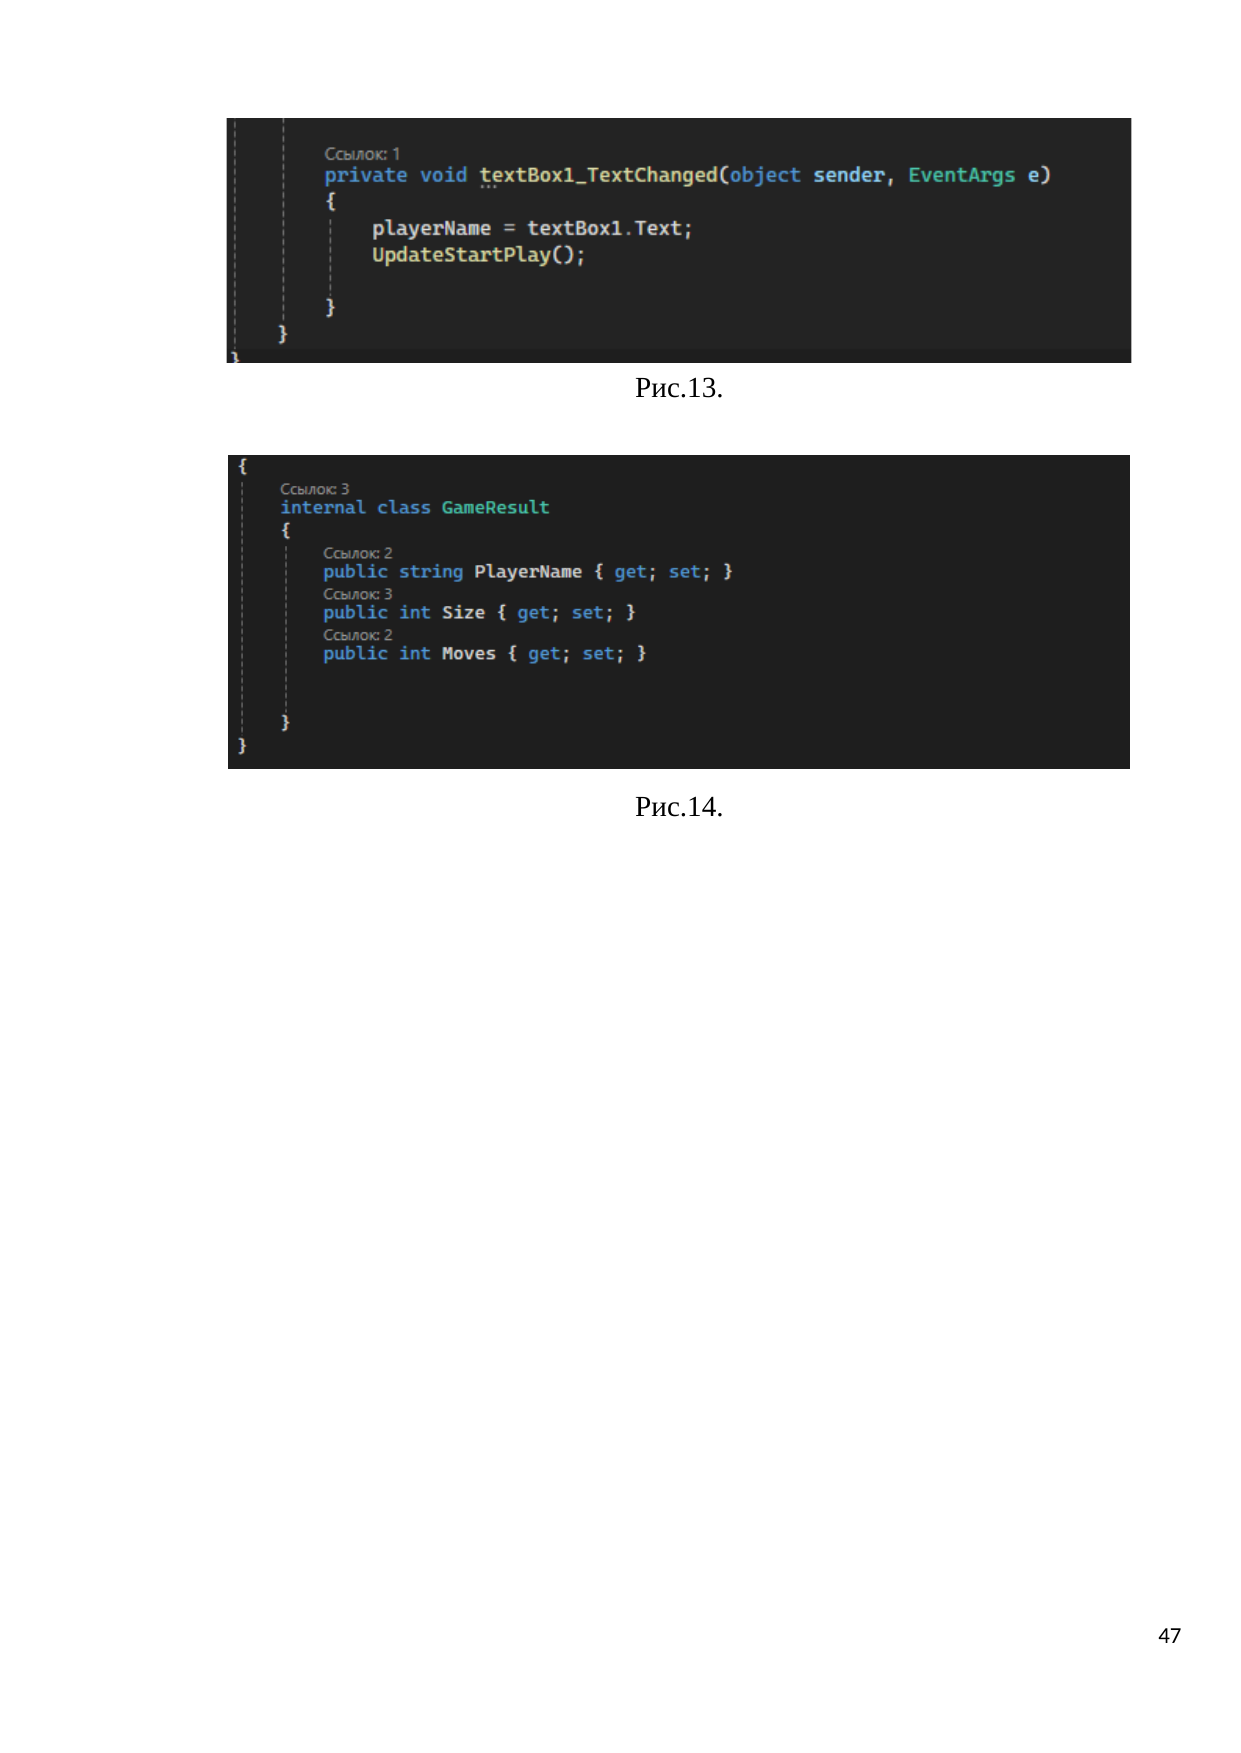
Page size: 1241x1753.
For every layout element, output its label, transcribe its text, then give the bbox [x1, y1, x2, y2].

text Рис.14. [177, 722, 1181, 822]
picture [225, 118, 1132, 362]
picture [226, 455, 1129, 768]
